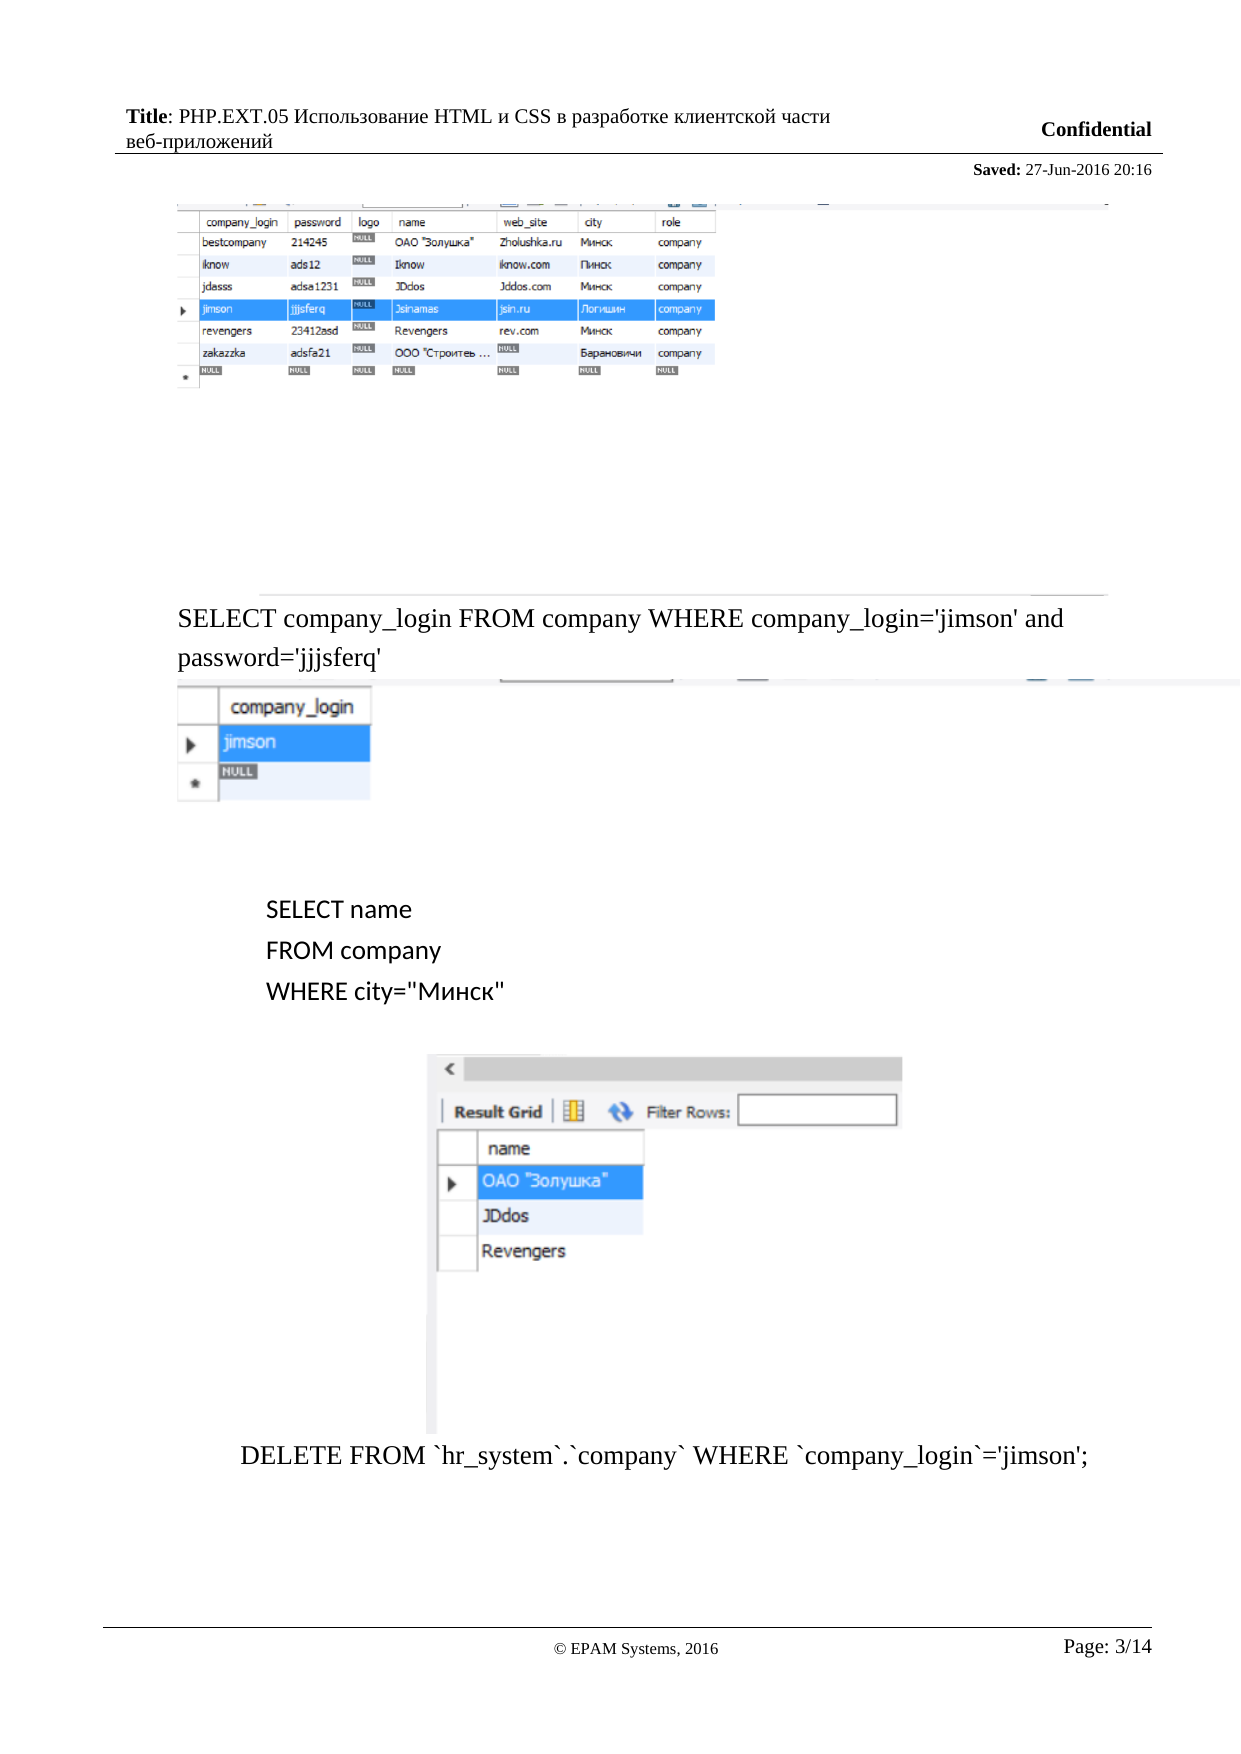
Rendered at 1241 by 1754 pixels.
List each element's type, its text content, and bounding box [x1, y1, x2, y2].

list SELECT company_login FROM company WHERE company_login='jimson' and password='jjjsferq' [177, 602, 1152, 672]
text DELETE FROM `hr_system`.`company` WHERE `company_login`='jimson'; [177, 1439, 1152, 1470]
picture [177, 679, 1241, 847]
picture [177, 204, 1109, 596]
list WHERE city="Минск" [177, 974, 1152, 1007]
list FROM company [177, 933, 1152, 966]
list SELECT name [177, 892, 1152, 925]
picture [426, 1054, 903, 1434]
